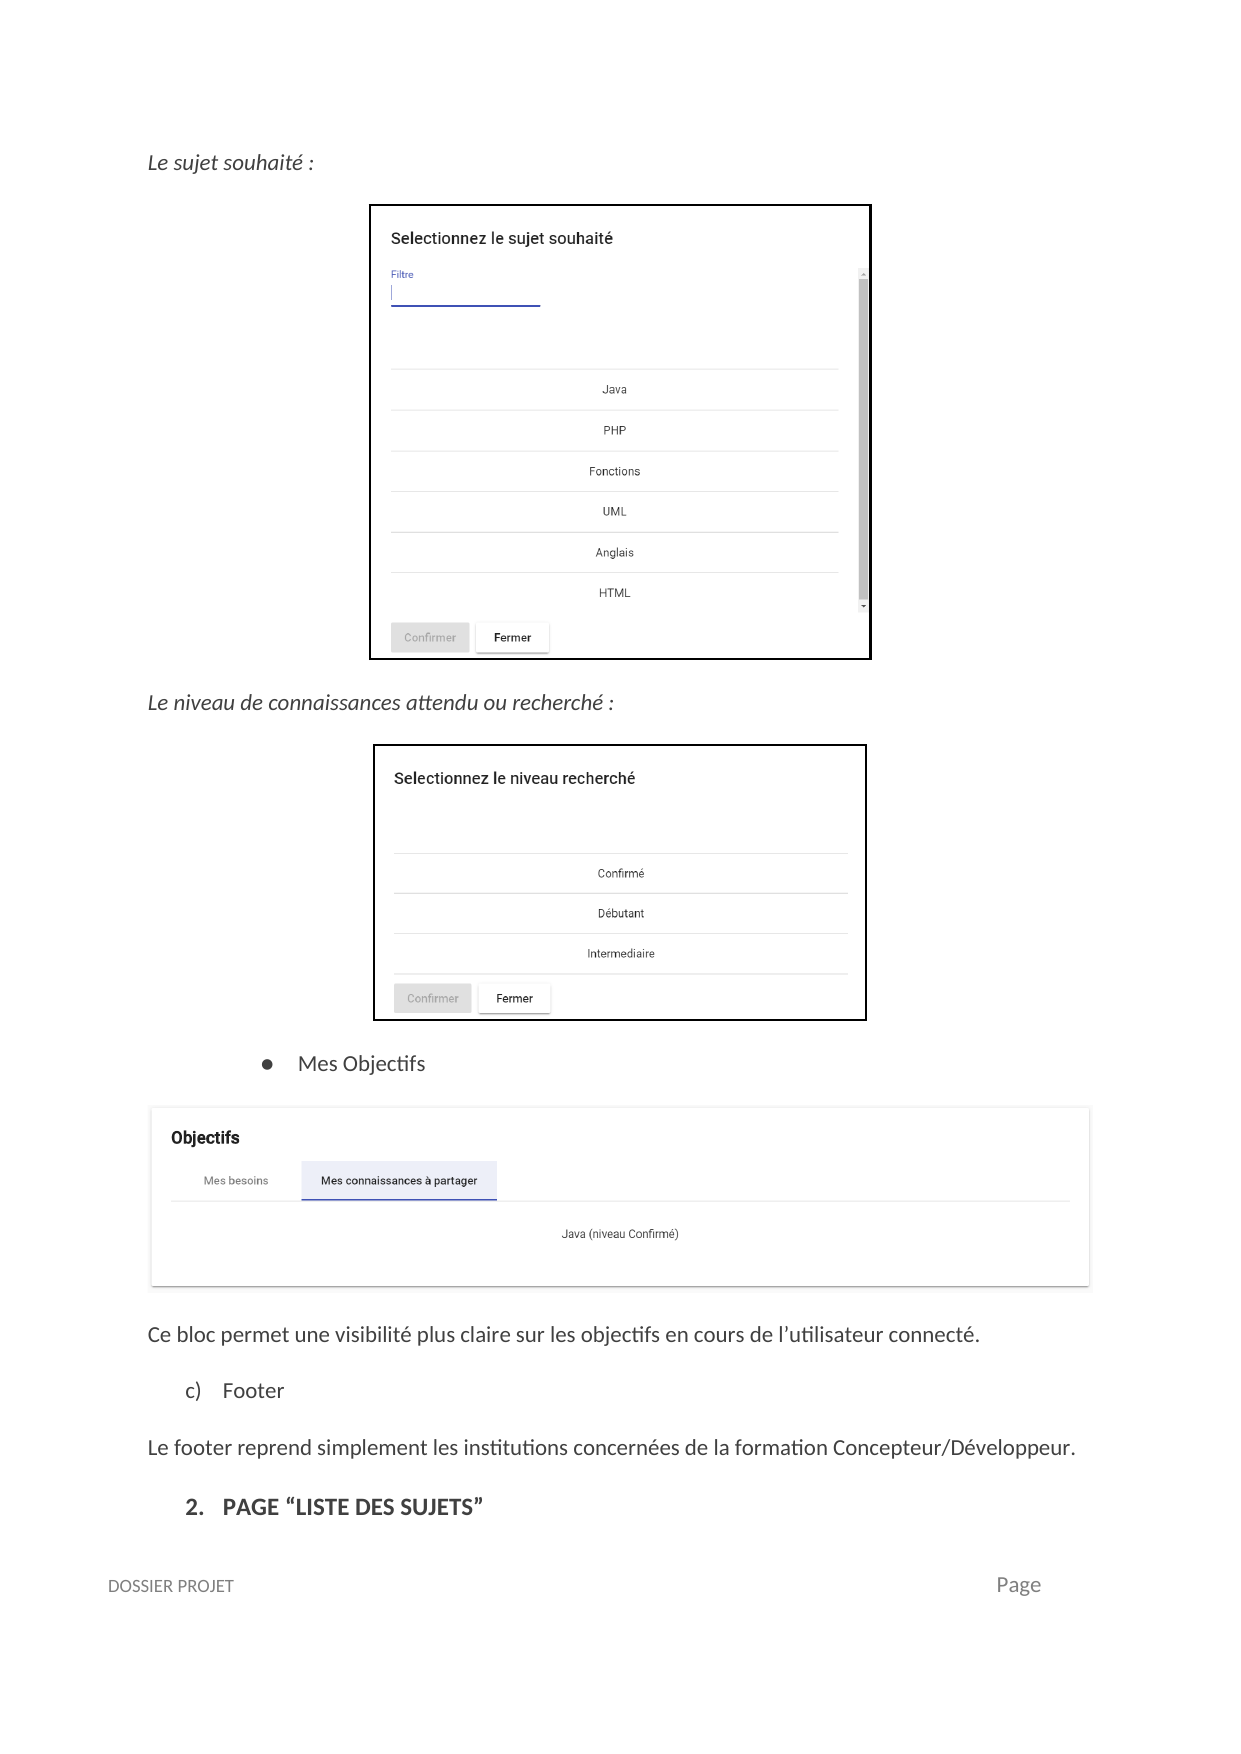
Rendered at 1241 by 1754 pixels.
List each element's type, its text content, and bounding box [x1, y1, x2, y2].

picture [375, 746, 865, 1019]
text Ce bloc permet une visibilité plus claire sur les objectifs en cours de l’utilisateur connecté. [148, 1321, 1093, 1348]
text Le niveau de connaissances attendu ou recherché : [148, 688, 1093, 716]
list Footer [185, 1377, 1093, 1404]
text Le footer reprend simplement les institutions concernées de la formation Concepteur/Développeur. [148, 1433, 1093, 1461]
picture [371, 206, 869, 658]
text Le sujet souhaité : [148, 148, 1093, 176]
picture [147, 1105, 1093, 1293]
list Mes Objectifs [260, 1049, 1093, 1077]
list PAGE “LISTE DES SUJETS” [185, 1491, 1093, 1522]
